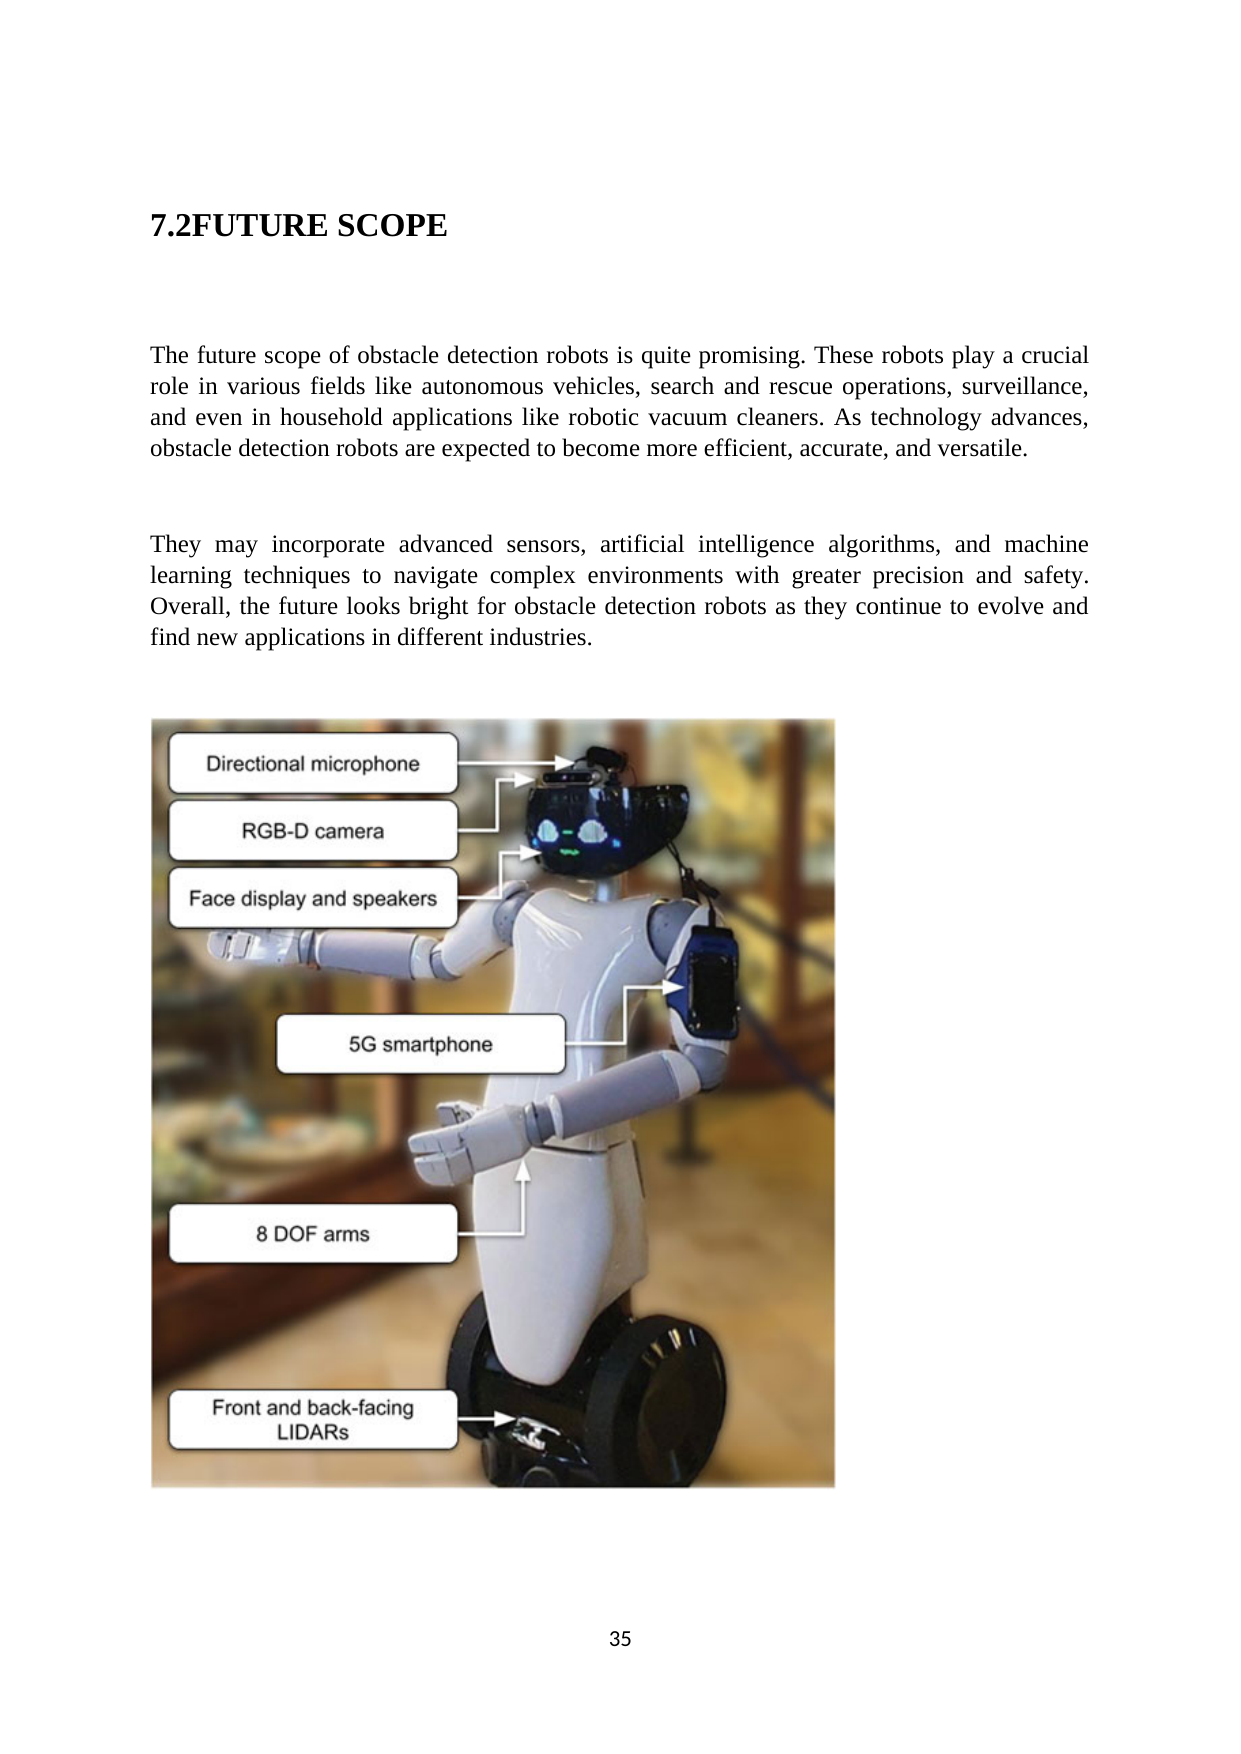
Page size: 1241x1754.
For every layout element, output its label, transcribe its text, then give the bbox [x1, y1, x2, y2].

subtitle 7.2FUTURE SCOPE [150, 205, 1090, 243]
text They may incorporate advanced sensors, artificial intelligence algorithms, and machine learning techniques to navigate complex environments with greater precision and safety. Overall, the future looks bright for obstacle detection robots as they continue to evolve and find new applications in different industries. [150, 529, 1090, 651]
text The future scope of obstacle detection robots is quite promising. These robots play a crucial role in various fields like autonomous vehicles, search and rescue operations, surveillance, and even in household applications like robotic vacuum cleaners. As technology advances, obstacle detection robots are expected to become more efficient, accurate, and versatile. [150, 340, 1090, 462]
picture [150, 717, 837, 1490]
